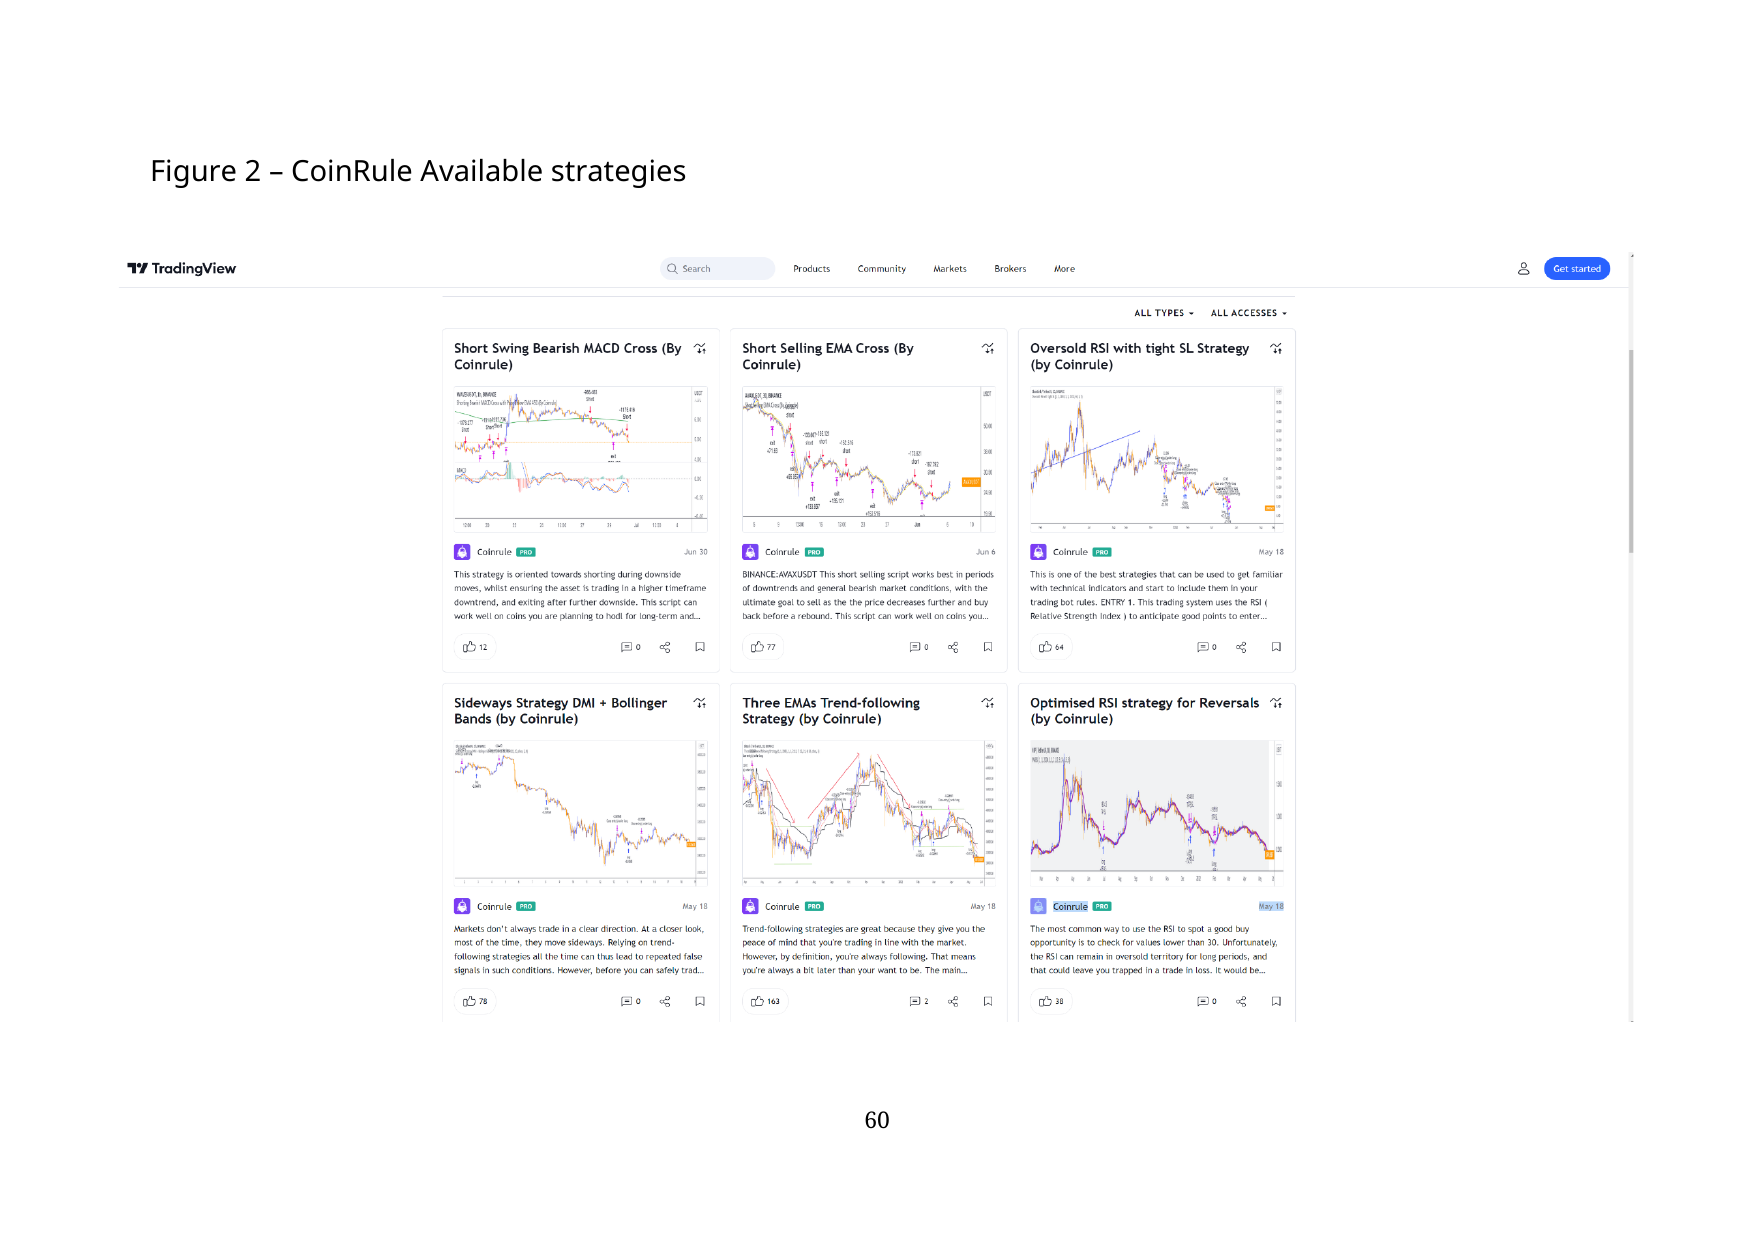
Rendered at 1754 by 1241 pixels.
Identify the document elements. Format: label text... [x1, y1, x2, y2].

text Figure 2 – CoinRule Available strategies [150, 150, 1604, 190]
picture [117, 252, 1631, 1021]
